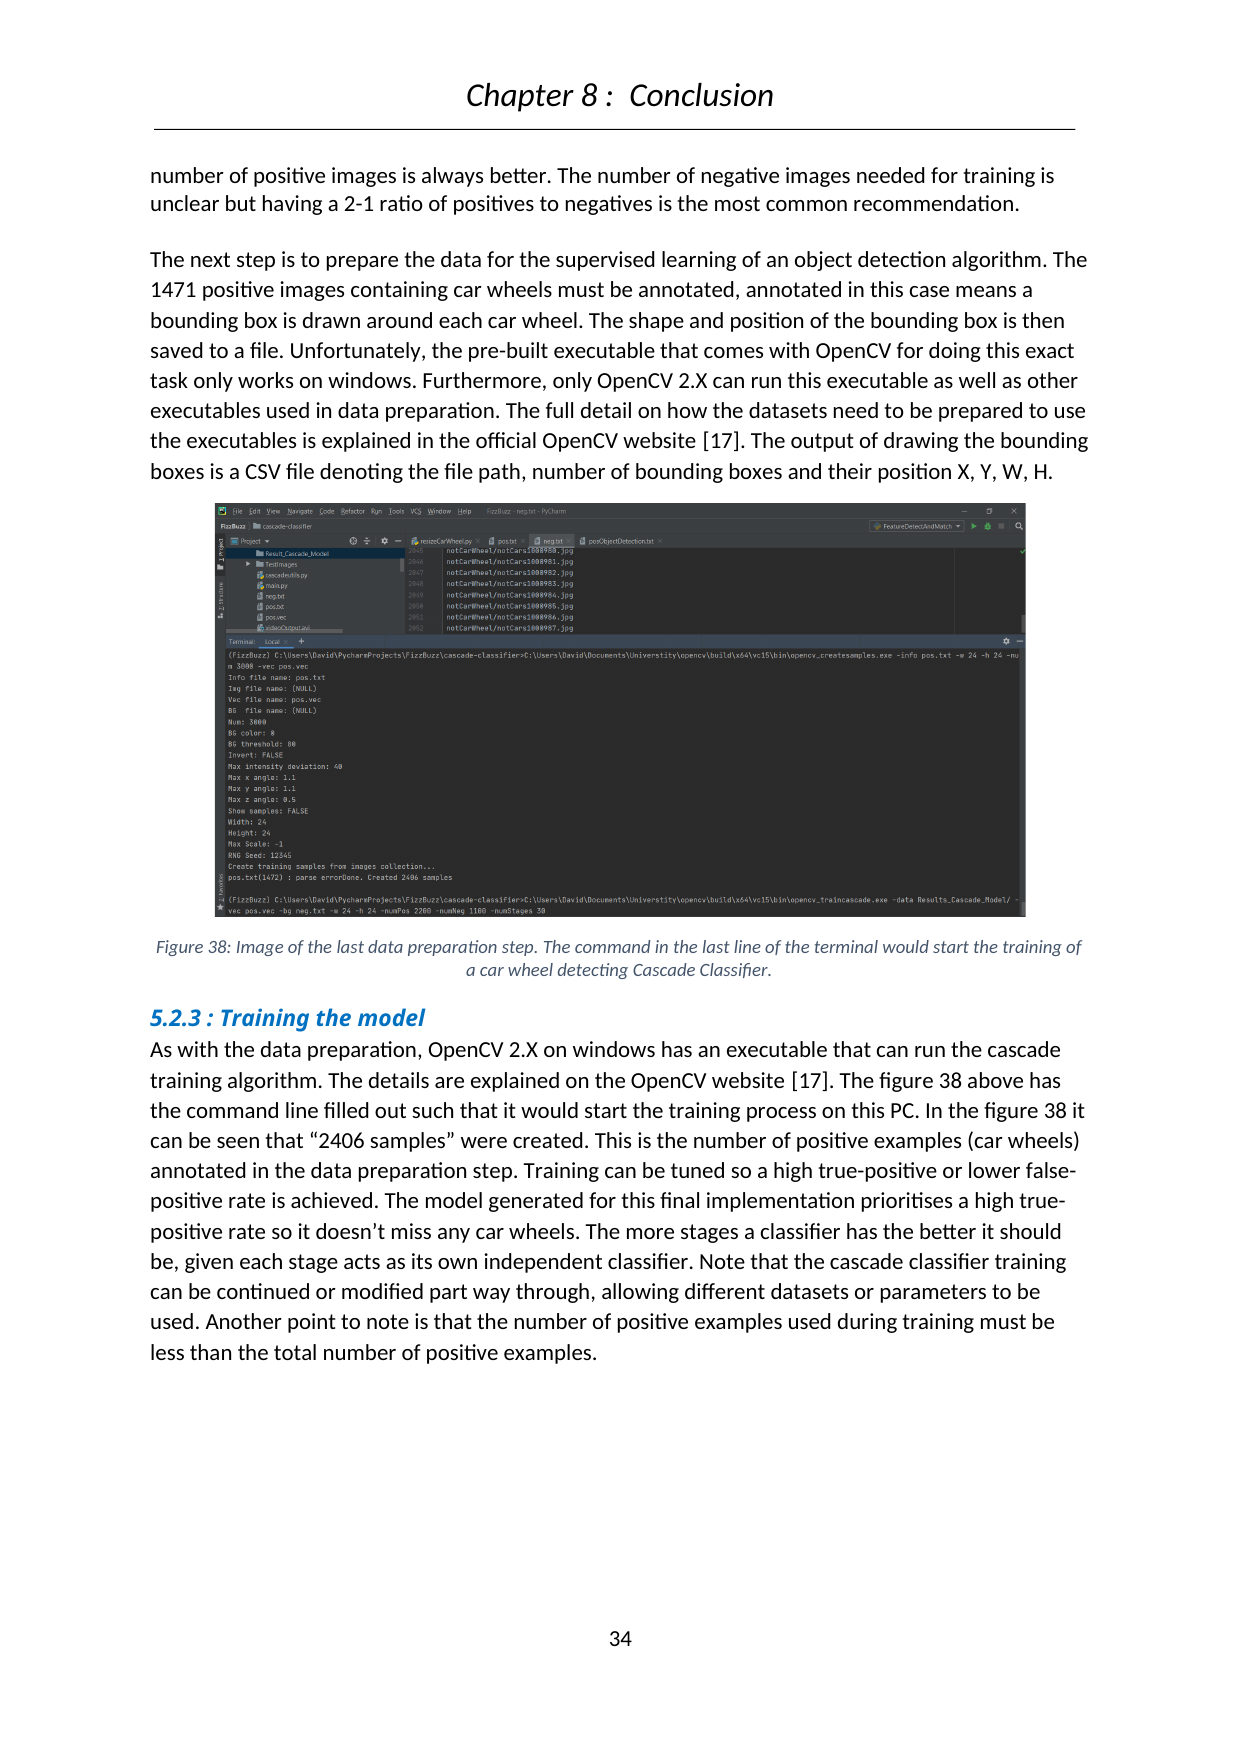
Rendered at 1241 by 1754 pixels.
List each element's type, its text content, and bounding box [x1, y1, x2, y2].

picture [214, 503, 1026, 917]
text Figure 38: Image of the last data preparation step. The command in the last line of the terminal would start the training of a car wheel detecting Cascade Classifier. [150, 935, 1090, 981]
text As with the data preparation, OpenCV 2.X on windows has an executable that can run the cascade training algorithm. The details are explained on the OpenCV website . The figure 38 above has the command line filled out such that it would start the training process on this PC. In the figure 38 it can be seen that “2406 samples” were created. This is the number of positive examples (car wheels) annotated in the data preparation step. Training can be tuned so a high true-positive or lower false-positive rate is achieved. The model generated for this final implementation prioritises a high true-positive rate so it doesn’t miss any car wheels. The more stages a classifier has the better it should be, given each stage acts as its own independent classifier. Note that the cascade classifier training can be continued or modified part way through, allowing different datasets or parameters to be used. Another point to note is that the number of positive examples used during training must be less than the total number of positive examples. [150, 1036, 1090, 1366]
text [150, 161, 1090, 217]
subtitle Training the model [150, 1002, 1090, 1033]
text The next step is to prepare the data for the supervised learning of an object detection algorithm. The 1471 positive images containing car wheels must be annotated, annotated in this case means a bounding box is drawn around each car wheel. The shape and position of the bounding box is then saved to a file. Unfortunately, the pre-built executable that comes with OpenCV for doing this exact task only works on windows. Furthermore, only OpenCV 2.X can run this executable as well as other executables used in data preparation. The full detail on how the datasets need to be prepared to use the executables is explained in the official OpenCV website . The output of drawing the bounding boxes is a CSV file denoting the file path, number of bounding boxes and their position X, Y, W, H. [150, 245, 1090, 485]
